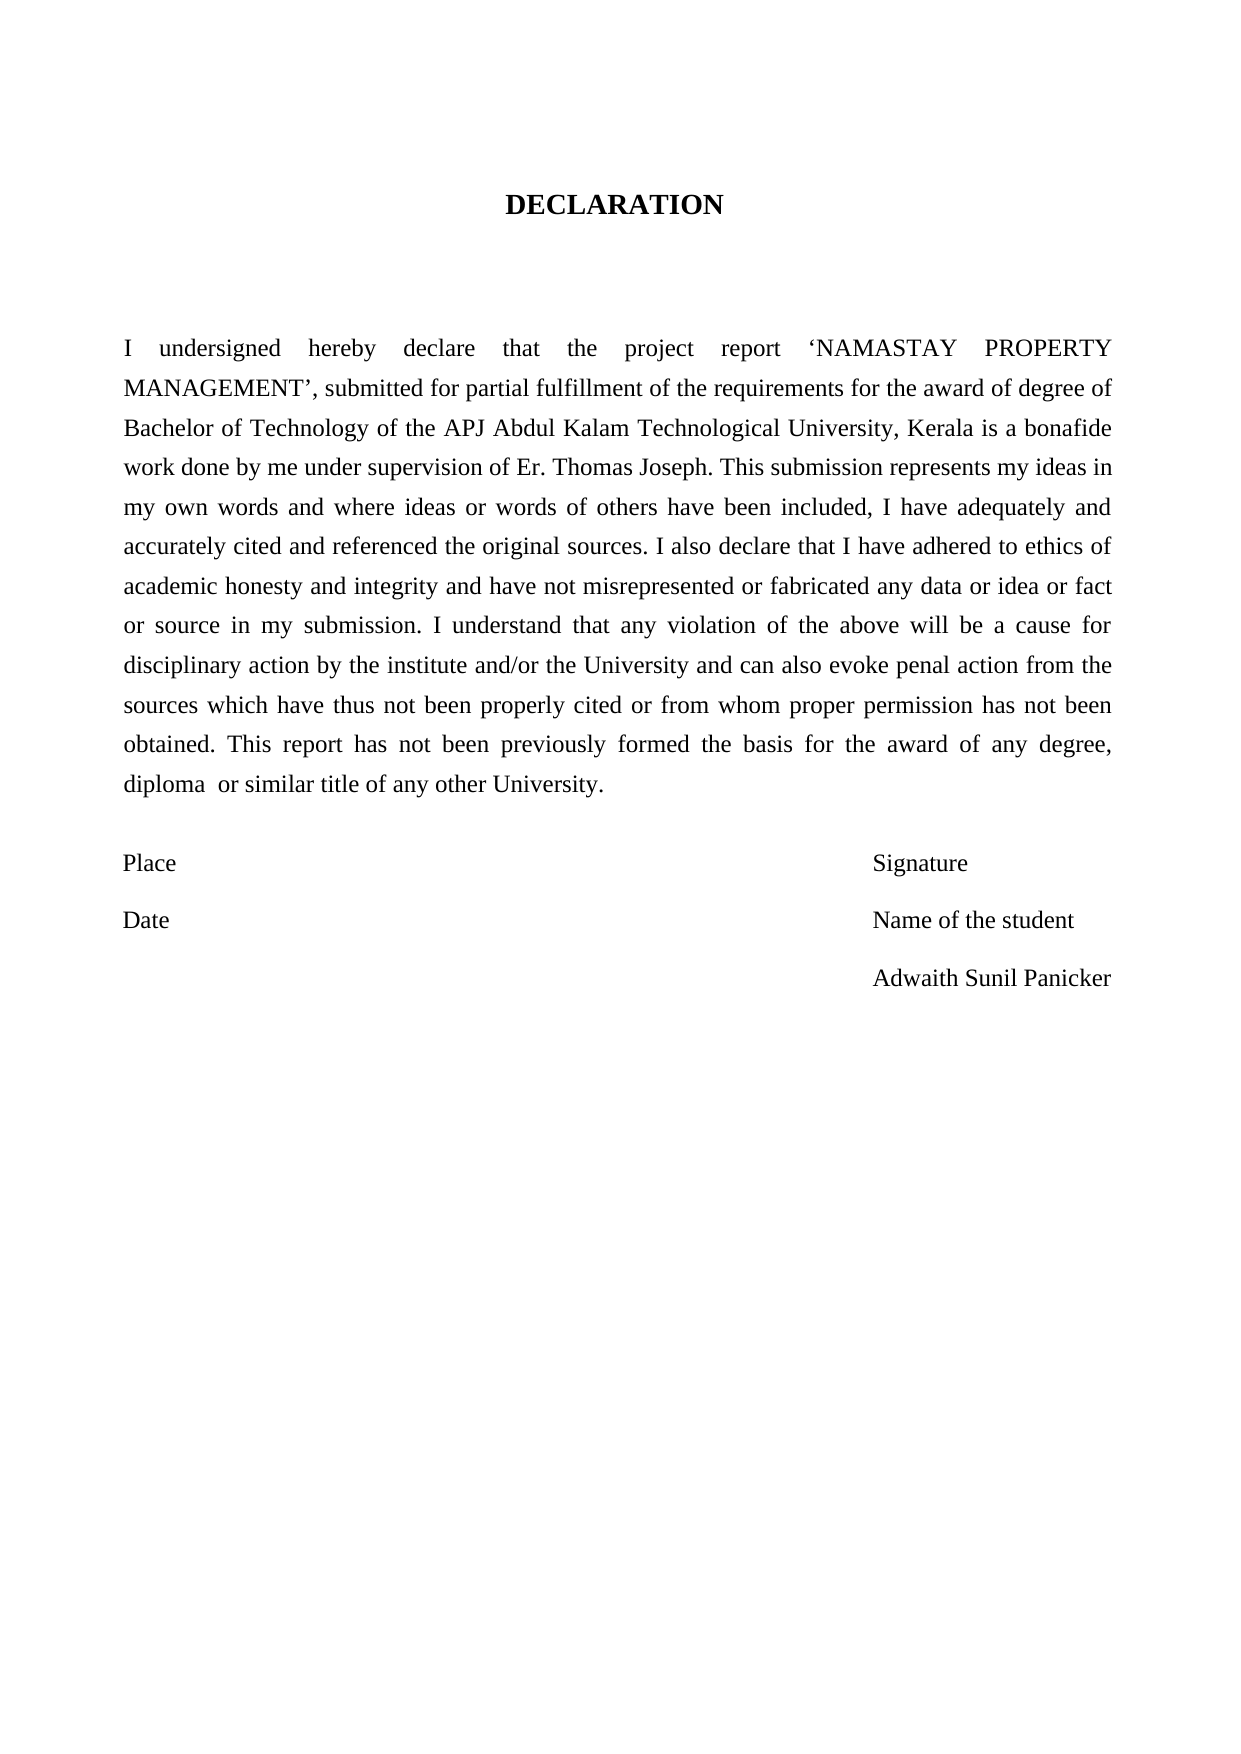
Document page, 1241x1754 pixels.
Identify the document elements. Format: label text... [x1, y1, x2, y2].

text Place Signature [122, 848, 1134, 877]
text Adwaith Sunil Panicker [122, 963, 1134, 1021]
text I undersigned hereby declare that the project report ‘NAMASTAY PROPERTY MANAGEMENT’, submitted for partial fulfillment of the requirements for the award of degree of Bachelor of Technology of the APJ Abdul Kalam Technological University, Kerala is a bonafide work done by me under supervision of Er. Thomas Joseph. This submission represents my ideas in my own words and where ideas or words of others have been included, I have adequately and accurately cited and referenced the original sources. I also declare that I have adhered to ethics of academic honesty and integrity and have not misrepresented or fabricated any data or idea or fact or source in my submission. I understand that any violation of the above will be a cause for disciplinary action by the institute and/or the University and can also evoke penal action from the sources which have thus not been properly cited or from whom proper permission has not been obtained. This report has not been previously formed the basis for the award of any degree, diploma or similar title of any other University. [123, 333, 1113, 798]
text Date Name of the student [122, 906, 1134, 934]
text DECLARATION [505, 187, 1134, 221]
